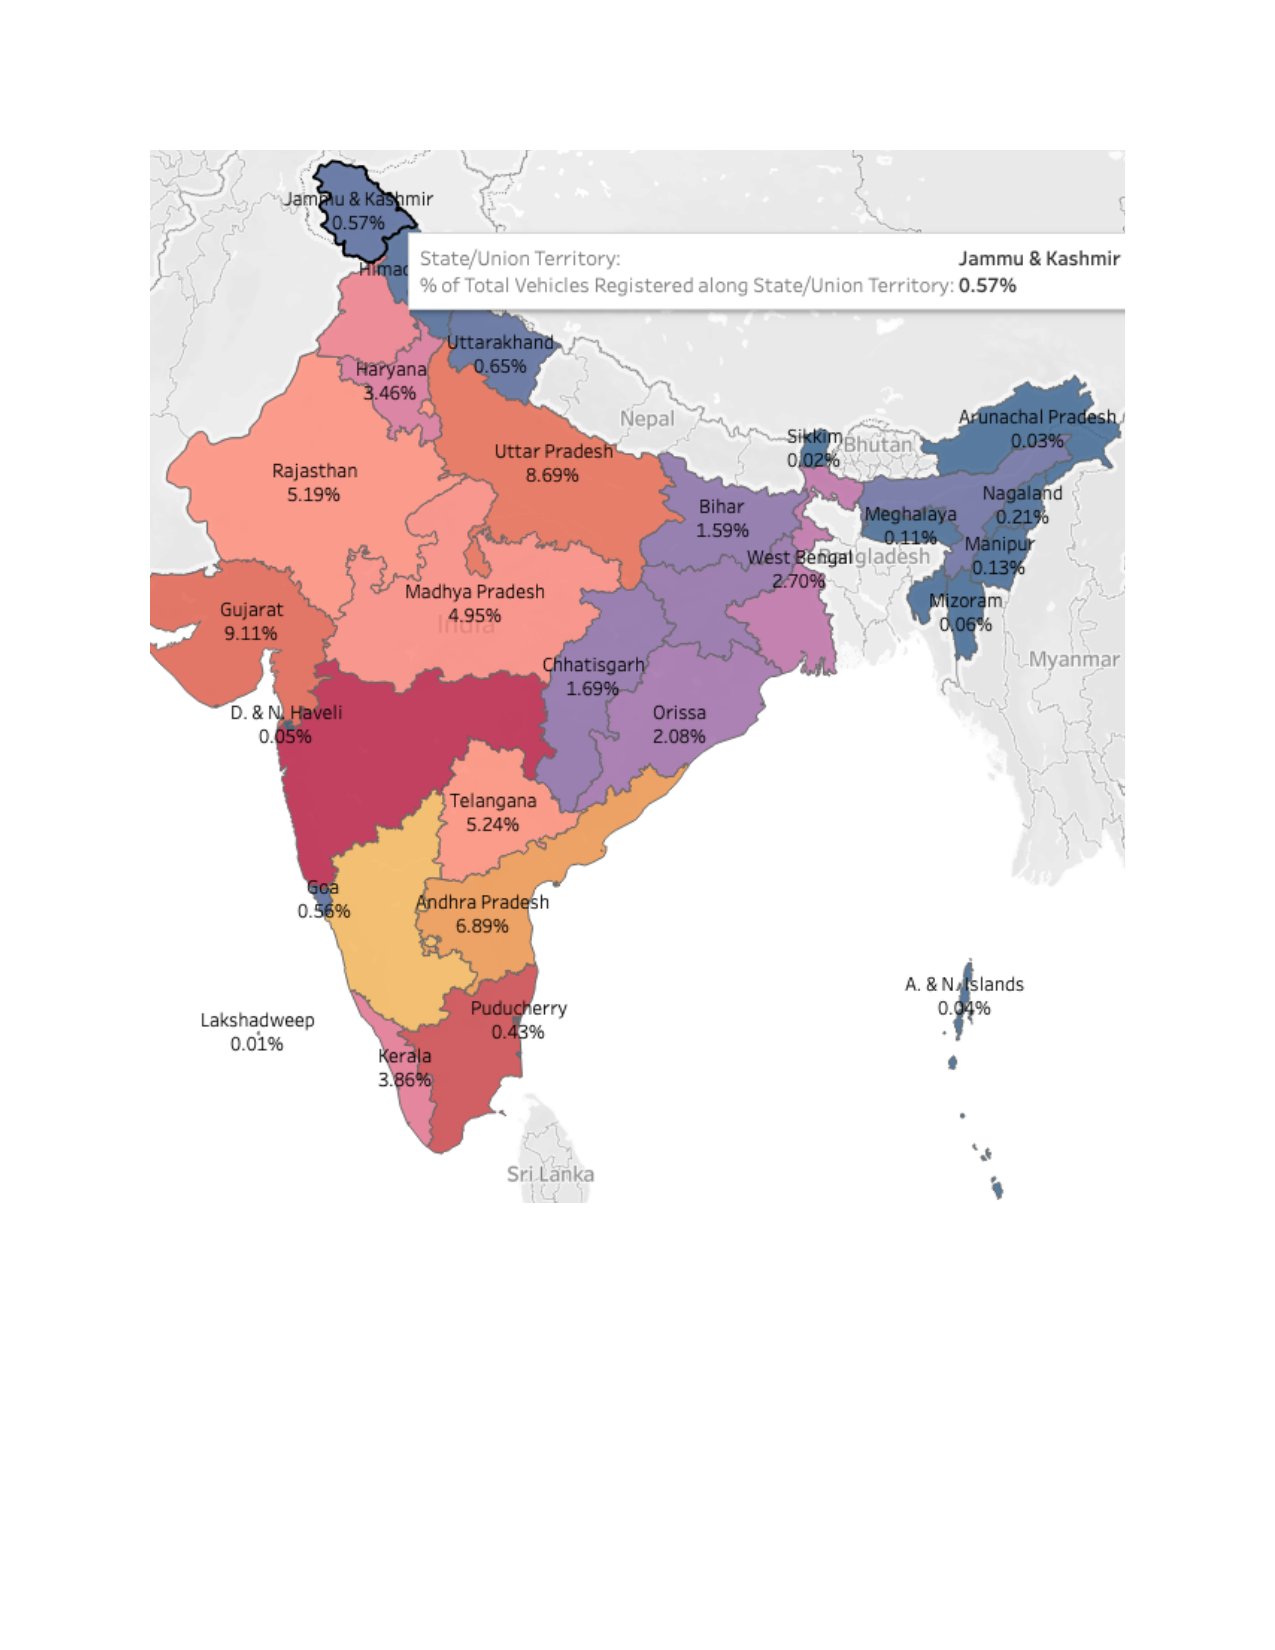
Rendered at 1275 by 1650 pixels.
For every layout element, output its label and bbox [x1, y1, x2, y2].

picture [150, 150, 1125, 1203]
